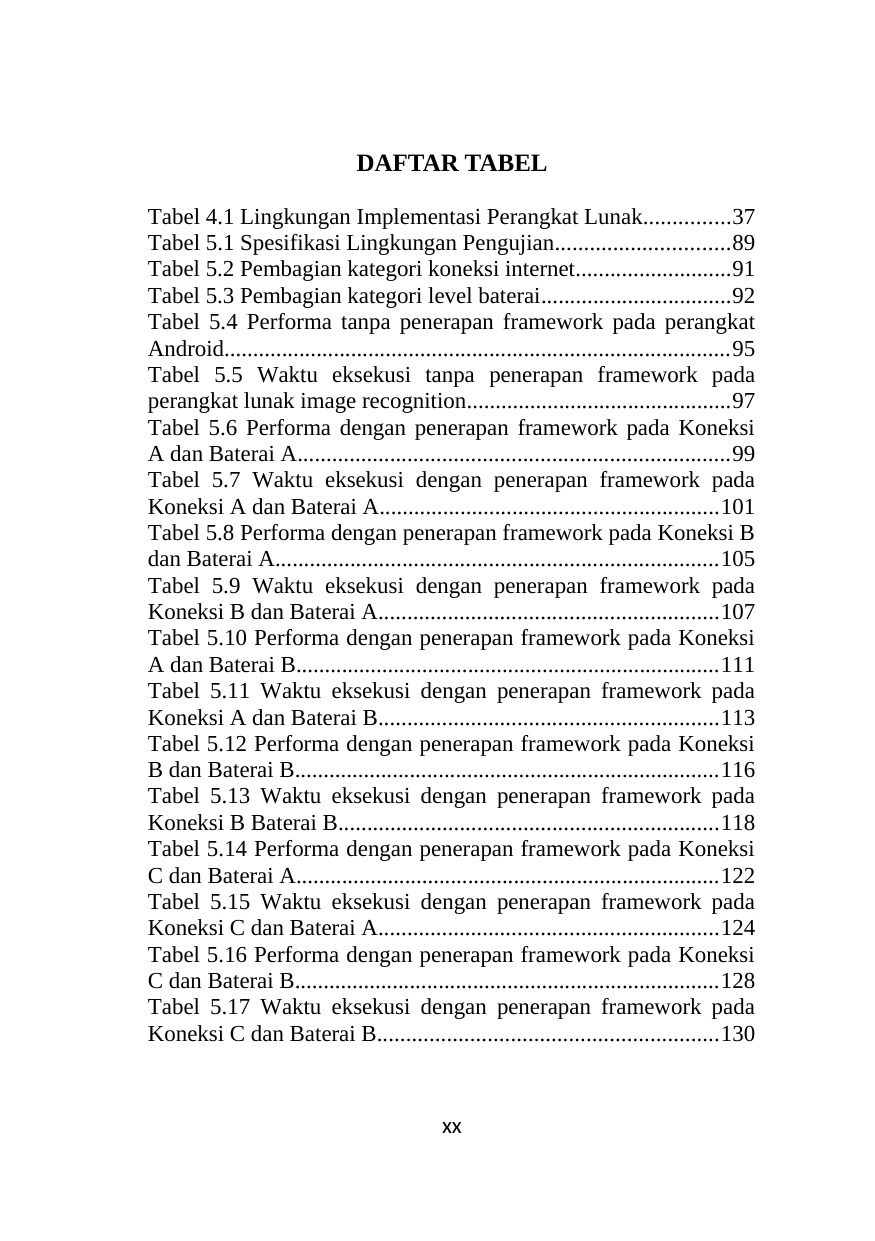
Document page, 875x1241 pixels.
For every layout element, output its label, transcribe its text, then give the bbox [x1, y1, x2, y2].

text Tabel 5.1 Spesifikasi Lingkungan Pengujian 89 [148, 229, 756, 256]
text Tabel 5.14 Performa dengan penerapan framework pada Koneksi C dan Baterai A 122 [148, 835, 756, 888]
text Tabel 5.8 Performa dengan penerapan framework pada Koneksi B dan Baterai A 105 [148, 519, 756, 572]
text Tabel 5.11 Waktu eksekusi dengan penerapan framework pada Koneksi A dan Baterai B 113 [148, 677, 756, 730]
text Tabel 5.9 Waktu eksekusi dengan penerapan framework pada Koneksi B dan Baterai A 107 [148, 572, 756, 624]
text Tabel 5.6 Performa dengan penerapan framework pada Koneksi A dan Baterai A 99 [148, 414, 756, 466]
text Tabel 5.10 Performa dengan penerapan framework pada Koneksi A dan Baterai B 111 [148, 624, 756, 677]
subtitle DAFTAR TABEL [148, 148, 756, 176]
text Tabel 5.15 Waktu eksekusi dengan penerapan framework pada Koneksi C dan Baterai A 124 [148, 888, 756, 941]
text Tabel 5.2 Pembagian kategori koneksi internet 91 [148, 256, 756, 282]
text Tabel 5.13 Waktu eksekusi dengan penerapan framework pada Koneksi B Baterai B 118 [148, 783, 756, 835]
text Tabel 5.7 Waktu eksekusi dengan penerapan framework pada Koneksi A dan Baterai A 101 [148, 466, 756, 519]
text Tabel 5.16 Performa dengan penerapan framework pada Koneksi C dan Baterai B 128 [148, 941, 756, 993]
text Tabel 5.12 Performa dengan penerapan framework pada Koneksi B dan Baterai B 116 [148, 730, 756, 783]
text Tabel 5.17 Waktu eksekusi dengan penerapan framework pada Koneksi C dan Baterai B 130 [148, 993, 756, 1046]
text Tabel 4.1 Lingkungan Implementasi Perangkat Lunak 37 [148, 203, 756, 229]
text Tabel 5.3 Pembagian kategori level baterai 92 [148, 282, 756, 308]
text Tabel 5.5 Waktu eksekusi tanpa penerapan framework pada perangkat lunak image recognition 97 [148, 361, 756, 414]
text Tabel 5.4 Performa tanpa penerapan framework pada perangkat Android 95 [148, 308, 756, 361]
